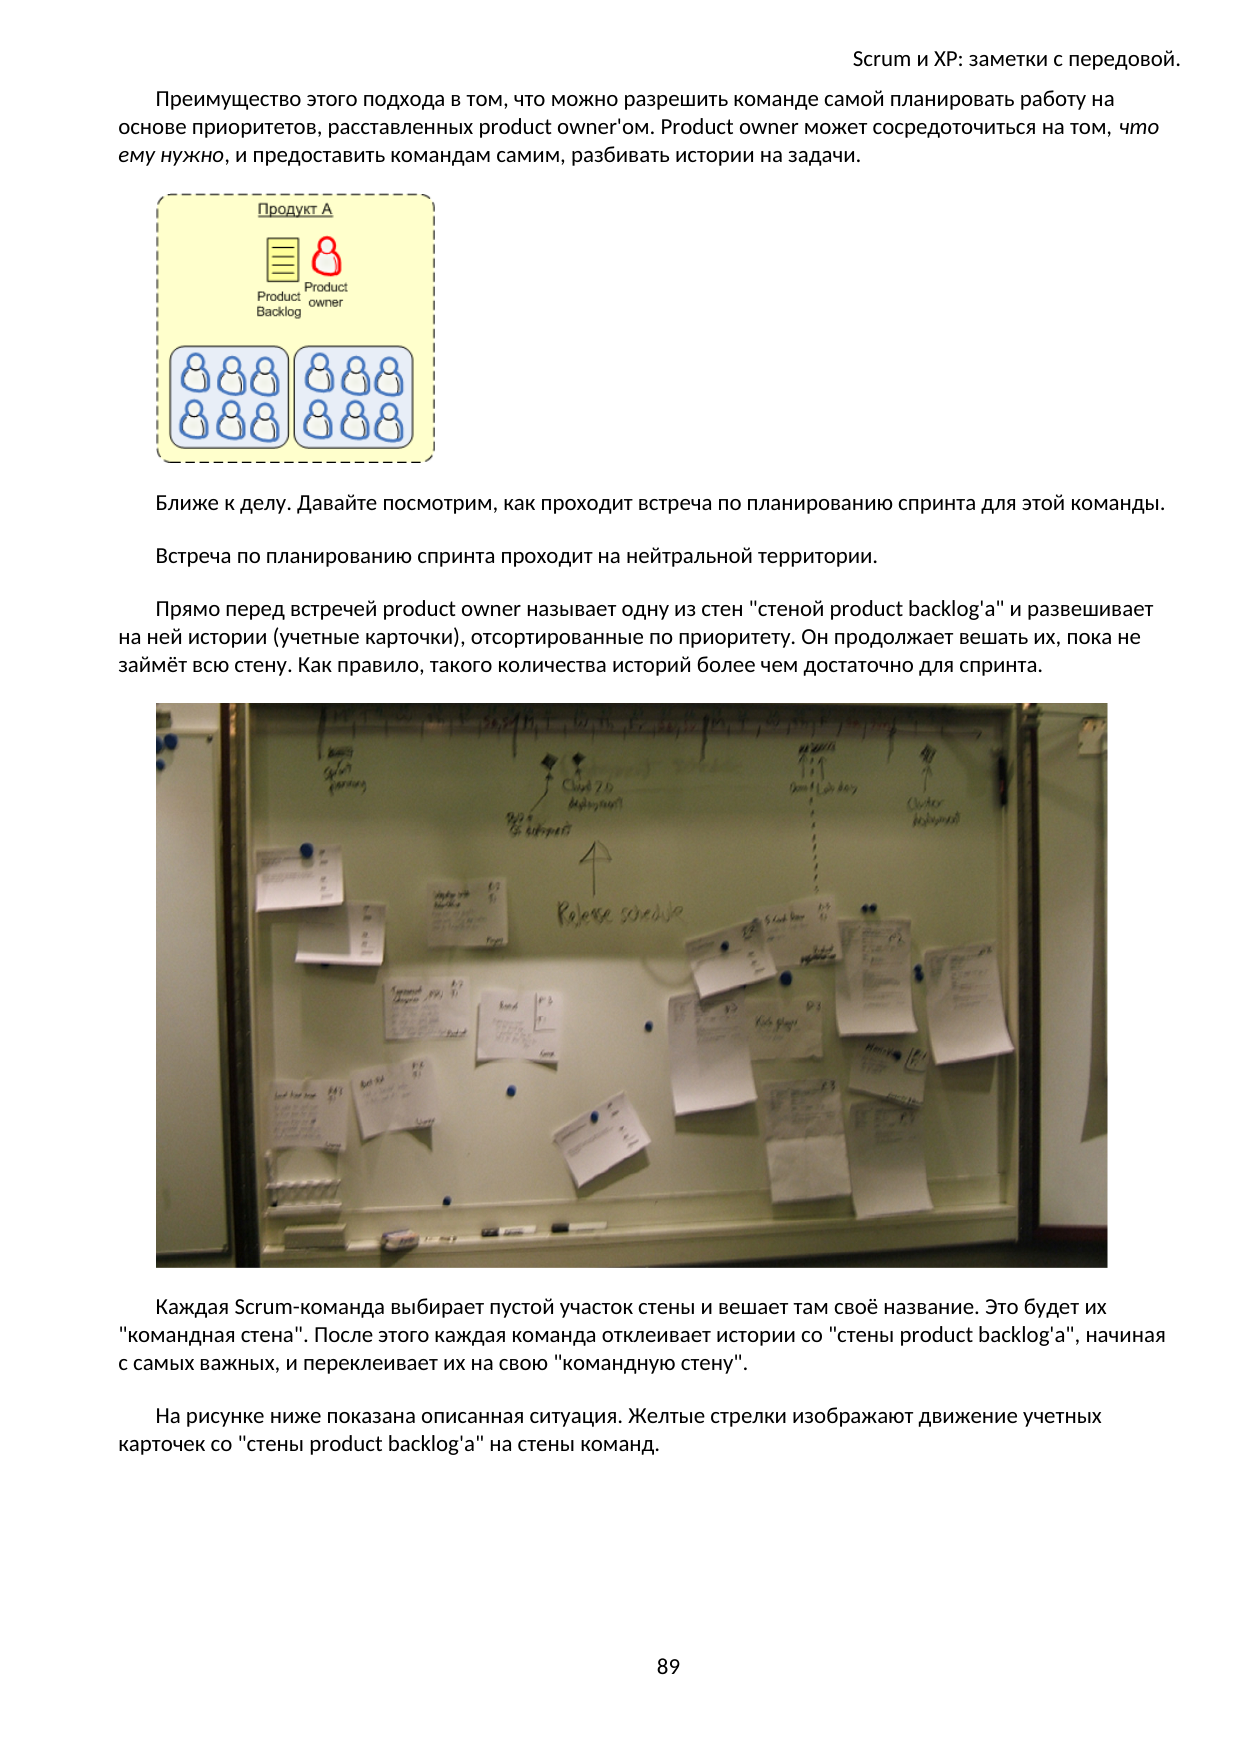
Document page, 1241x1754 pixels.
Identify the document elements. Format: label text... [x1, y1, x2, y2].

text На рисунке ниже показана описанная ситуация. Желтые стрелки изображают движение учетных карточек со "стены product backlog'а" на стены команд. [118, 1401, 1181, 1457]
text Прямо перед встречей product owner называет одну из стен "стеной product backlog'а" и развешивает на ней истории (учетные карточки), отсортированные по приоритету. Он продолжает вешать их, пока не займёт всю стену. Как правило, такого количества историй более чем достаточно для спринта. [118, 594, 1181, 678]
picture [155, 193, 436, 463]
text Ближе к делу. Давайте посмотрим, как проходит встреча по планированию спринта для этой команды. [118, 488, 1181, 516]
picture [155, 703, 1108, 1268]
text Встреча по планированию спринта проходит на нейтральной территории. [118, 541, 1181, 569]
text Преимущество этого подхода в том, что можно разрешить команде самой планировать работу на основе приоритетов, расставленных product owner'ом. Product owner может сосредоточиться на том, что ему нужно, и предоставить командам самим, разбивать истории на задачи. [118, 84, 1181, 168]
text Каждая Scrum-команда выбирает пустой участок стены и вешает там своё название. Это будет их "командная стена". После этого каждая команда отклеивает истории со "стены product backlog'а", начиная с самых важных, и переклеивает их на свою "командную стену". [118, 1292, 1181, 1376]
